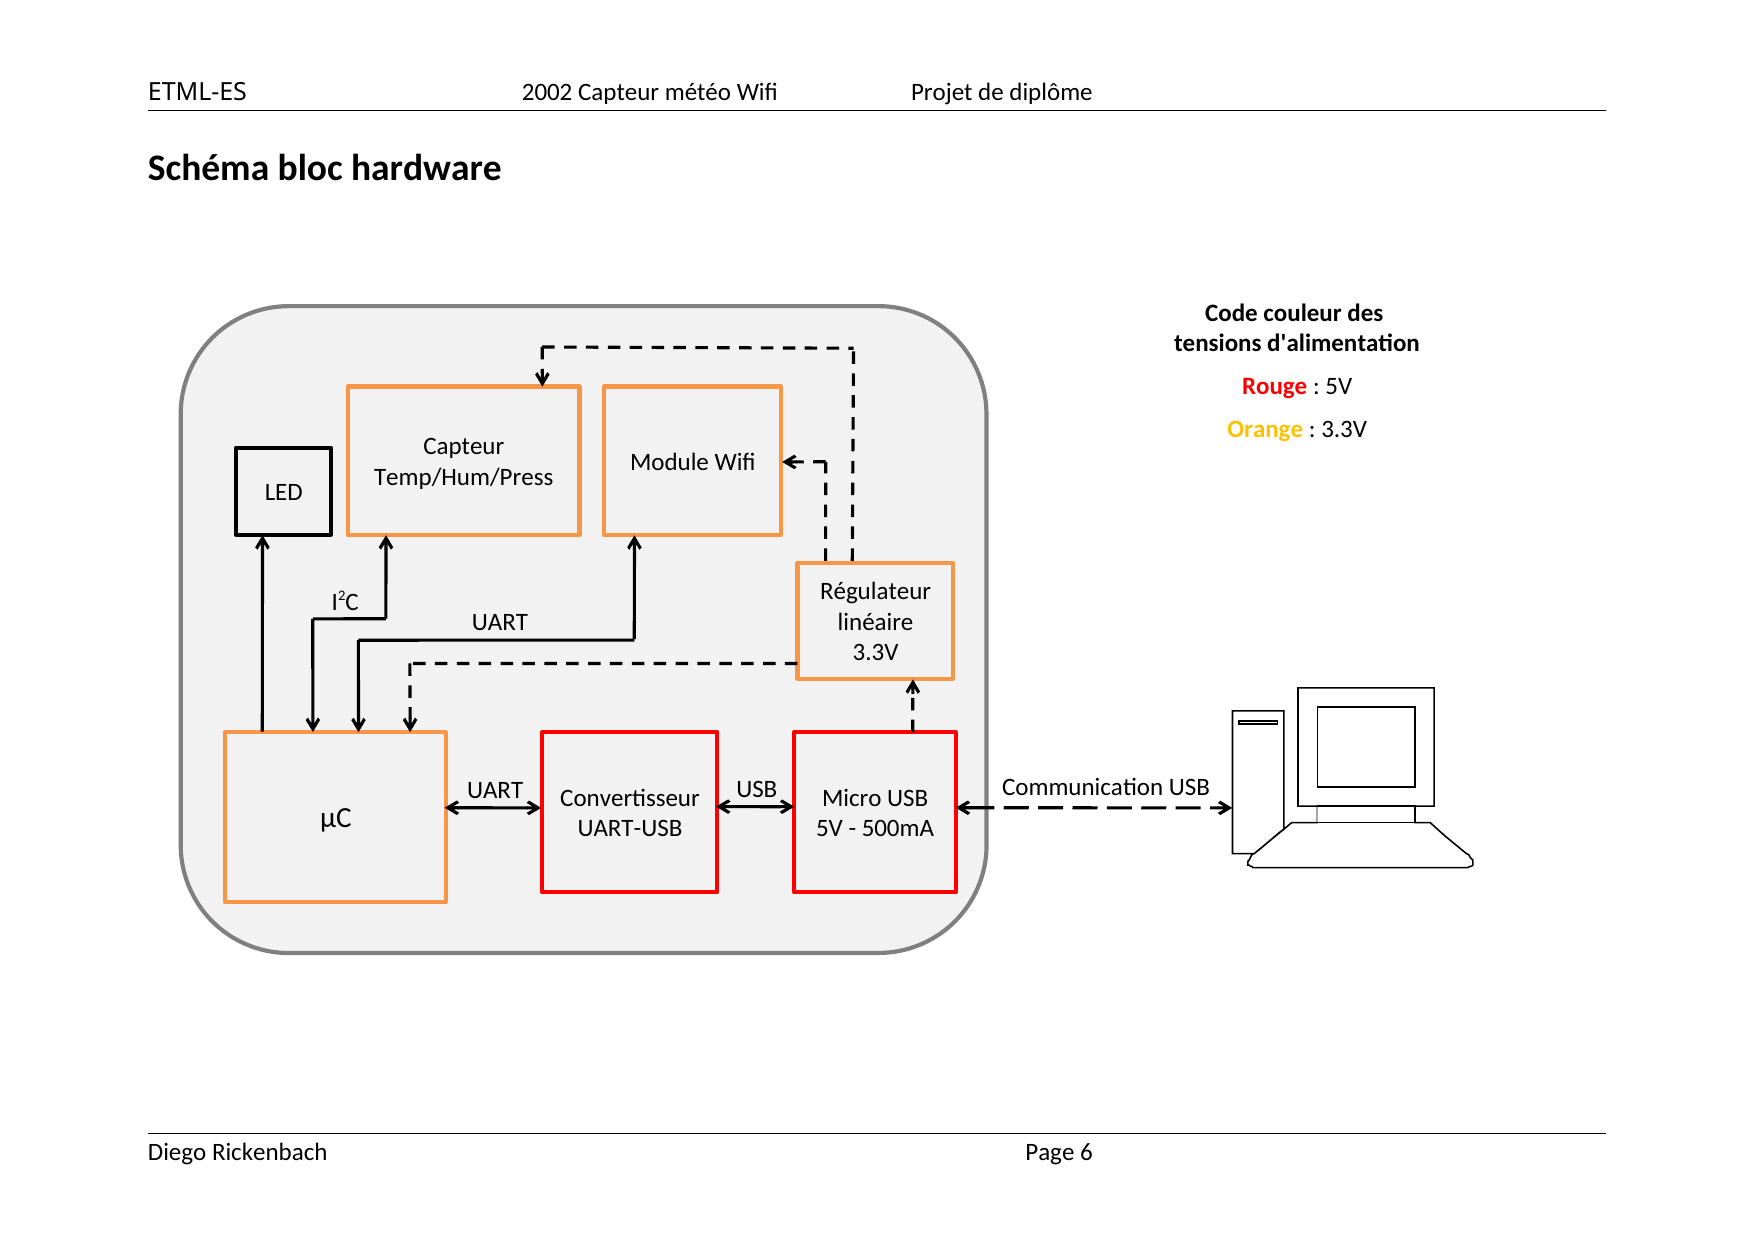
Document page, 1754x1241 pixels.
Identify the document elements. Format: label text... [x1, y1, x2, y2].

subtitle Schéma bloc hardware [148, 144, 1606, 190]
